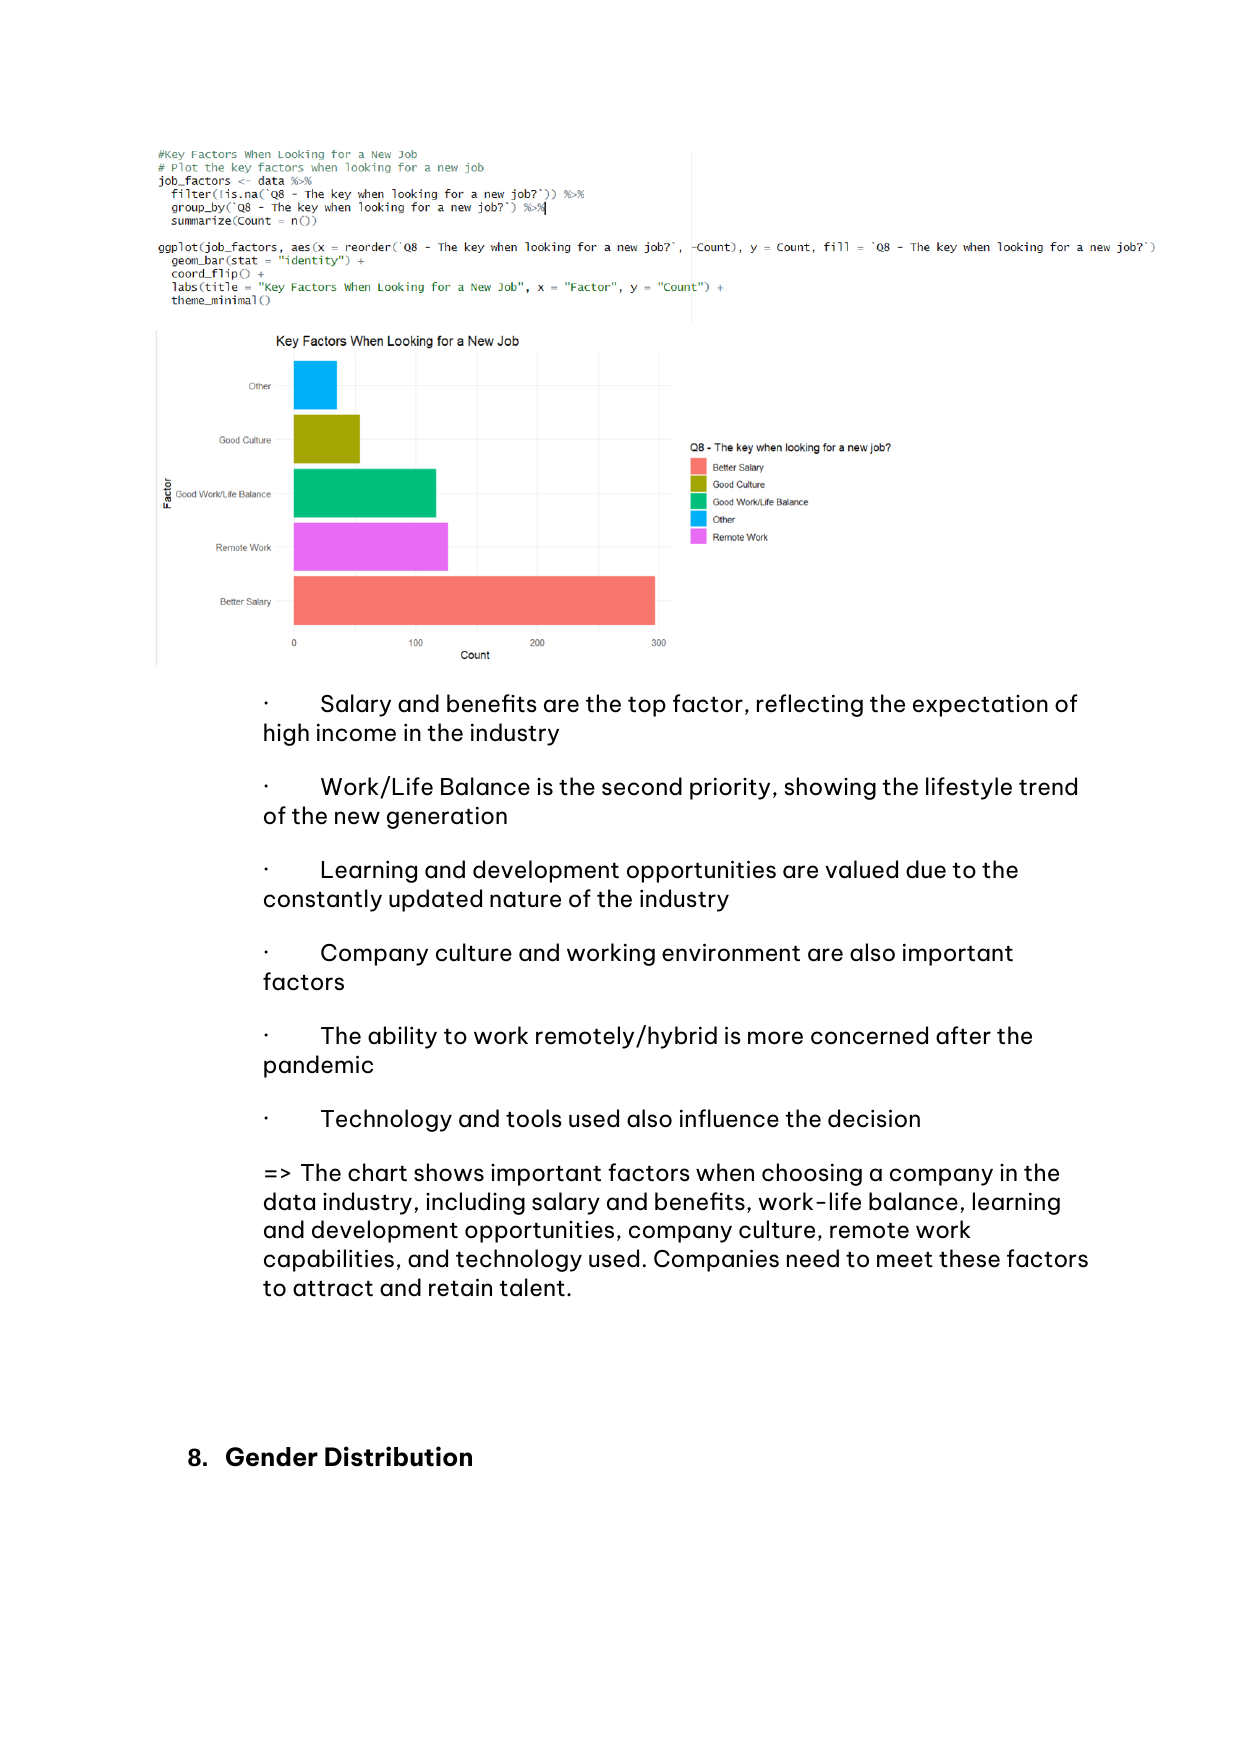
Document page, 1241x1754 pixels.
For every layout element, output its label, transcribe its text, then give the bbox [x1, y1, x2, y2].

text · Company culture and working environment are also important factors [262, 938, 1090, 996]
text · Technology and tools used also influence the decision [262, 1104, 1090, 1133]
text · Salary and benefits are the top factor, reflecting the expectation of high income in the industry [262, 689, 1090, 747]
text => The chart shows important factors when choosing a company in the data industry, including salary and benefits, work-life balance, learning and development opportunities, company culture, remote work capabilities, and technology used. Companies need to meet these factors to attract and retain talent. [262, 1158, 1090, 1303]
text · Learning and development opportunities are valued due to the constantly updated nature of the industry [262, 855, 1090, 913]
text · The ability to work remotely/hybrid is more concerned after the pandemic [262, 1021, 1090, 1079]
picture [150, 150, 1159, 665]
list Gender Distribution [187, 1441, 1090, 1473]
text · Work/Life Balance is the second priority, showing the lifestyle trend of the new generation [262, 772, 1090, 830]
